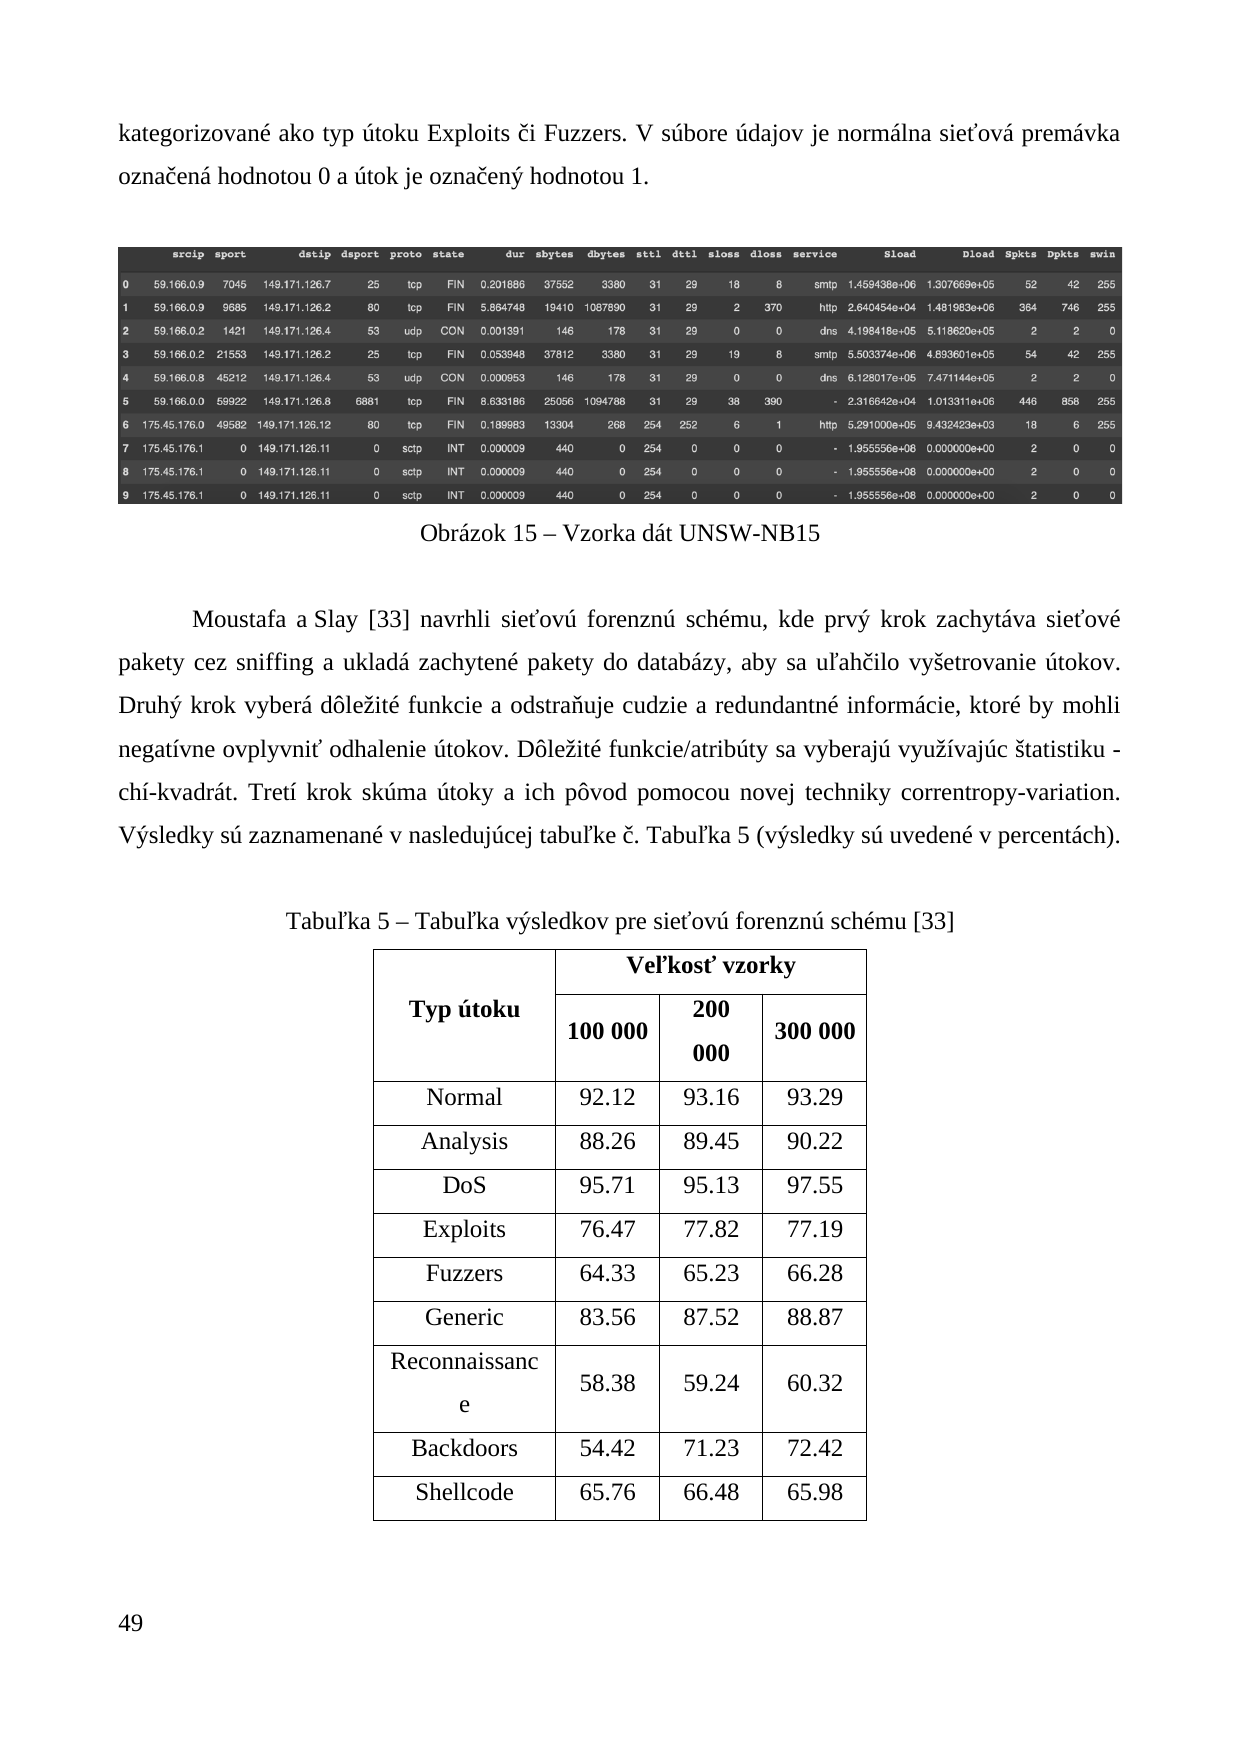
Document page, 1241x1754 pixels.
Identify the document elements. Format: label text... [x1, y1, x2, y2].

table_cell 58.38 [556, 1346, 659, 1432]
table_cell 100 000 [556, 995, 659, 1081]
table_cell 66.28 [763, 1258, 866, 1301]
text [118, 118, 1122, 190]
table_header Typ útoku [374, 950, 555, 1081]
table_cell 90.22 [763, 1126, 866, 1169]
table_cell 60.32 [763, 1346, 866, 1432]
table_cell 95.71 [556, 1170, 659, 1213]
table_cell 65.23 [660, 1258, 762, 1301]
table_cell Reconnaissance [374, 1346, 555, 1432]
table_cell 200 000 [660, 995, 762, 1081]
table_cell Exploits [374, 1214, 555, 1257]
text Moustafa a Slay [33] navrhli sieťovú forenznú schému, kde prvý krok zachytáva sieťové pakety cez sniffing a ukladá zachytené pakety do databázy, aby sa uľahčilo vyšetrovanie útokov. Druhý krok vyberá dôležité funkcie a odstraňuje cudzie a redundantné informácie, ktoré by mohli negatívne ovplyvniť odhalenie útokov. Dôležité funkcie/atribúty sa vyberajú využívajúc štatistiku - chí-kvadrát. Tretí krok skúma útoky a ich pôvod pomocou novej techniky correntropy-variation. Výsledky sú zaznamenané v nasledujúcej tabuľke č. 5 (výsledky sú uvedené v percentách). [118, 604, 1122, 849]
table_cell 65.76 [556, 1477, 659, 1520]
text Tabuľka 5 – Tabuľka výsledkov pre sieťovú forenznú schému [33] [118, 906, 1122, 935]
table_cell 64.33 [556, 1258, 659, 1301]
table_cell 66.48 [660, 1477, 762, 1520]
table_cell 77.82 [660, 1214, 762, 1257]
table_cell 76.47 [556, 1214, 659, 1257]
table_cell 65.98 [763, 1477, 866, 1520]
table_cell 54.42 [556, 1433, 659, 1476]
table_cell 93.16 [660, 1082, 762, 1125]
table_cell 71.23 [660, 1433, 762, 1476]
table_cell 95.13 [660, 1170, 762, 1213]
table_cell 59.24 [660, 1346, 762, 1432]
table_cell 93.29 [763, 1082, 866, 1125]
table_cell 77.19 [763, 1214, 866, 1257]
table_cell Generic [374, 1302, 555, 1345]
table_cell Analysis [374, 1126, 555, 1169]
table_cell 87.52 [660, 1302, 762, 1345]
table_cell 92.12 [556, 1082, 659, 1125]
table_cell 83.56 [556, 1302, 659, 1345]
table_cell 97.55 [763, 1170, 866, 1213]
table_cell 72.42 [763, 1433, 866, 1476]
table_cell 300 000 [763, 995, 866, 1081]
text Obrázok 15 – Vzorka dát UNSW-NB15 [118, 518, 1122, 547]
table_cell Backdoors [374, 1433, 555, 1476]
table_header Veľkosť vzorky [556, 950, 866, 993]
table_cell Shellcode [374, 1477, 555, 1520]
picture [118, 247, 1123, 504]
table_cell 89.45 [660, 1126, 762, 1169]
table_cell DoS [374, 1170, 555, 1213]
table_cell Normal [374, 1082, 555, 1125]
table_cell 88.87 [763, 1302, 866, 1345]
table_cell 88.26 [556, 1126, 659, 1169]
table_cell Fuzzers [374, 1258, 555, 1301]
